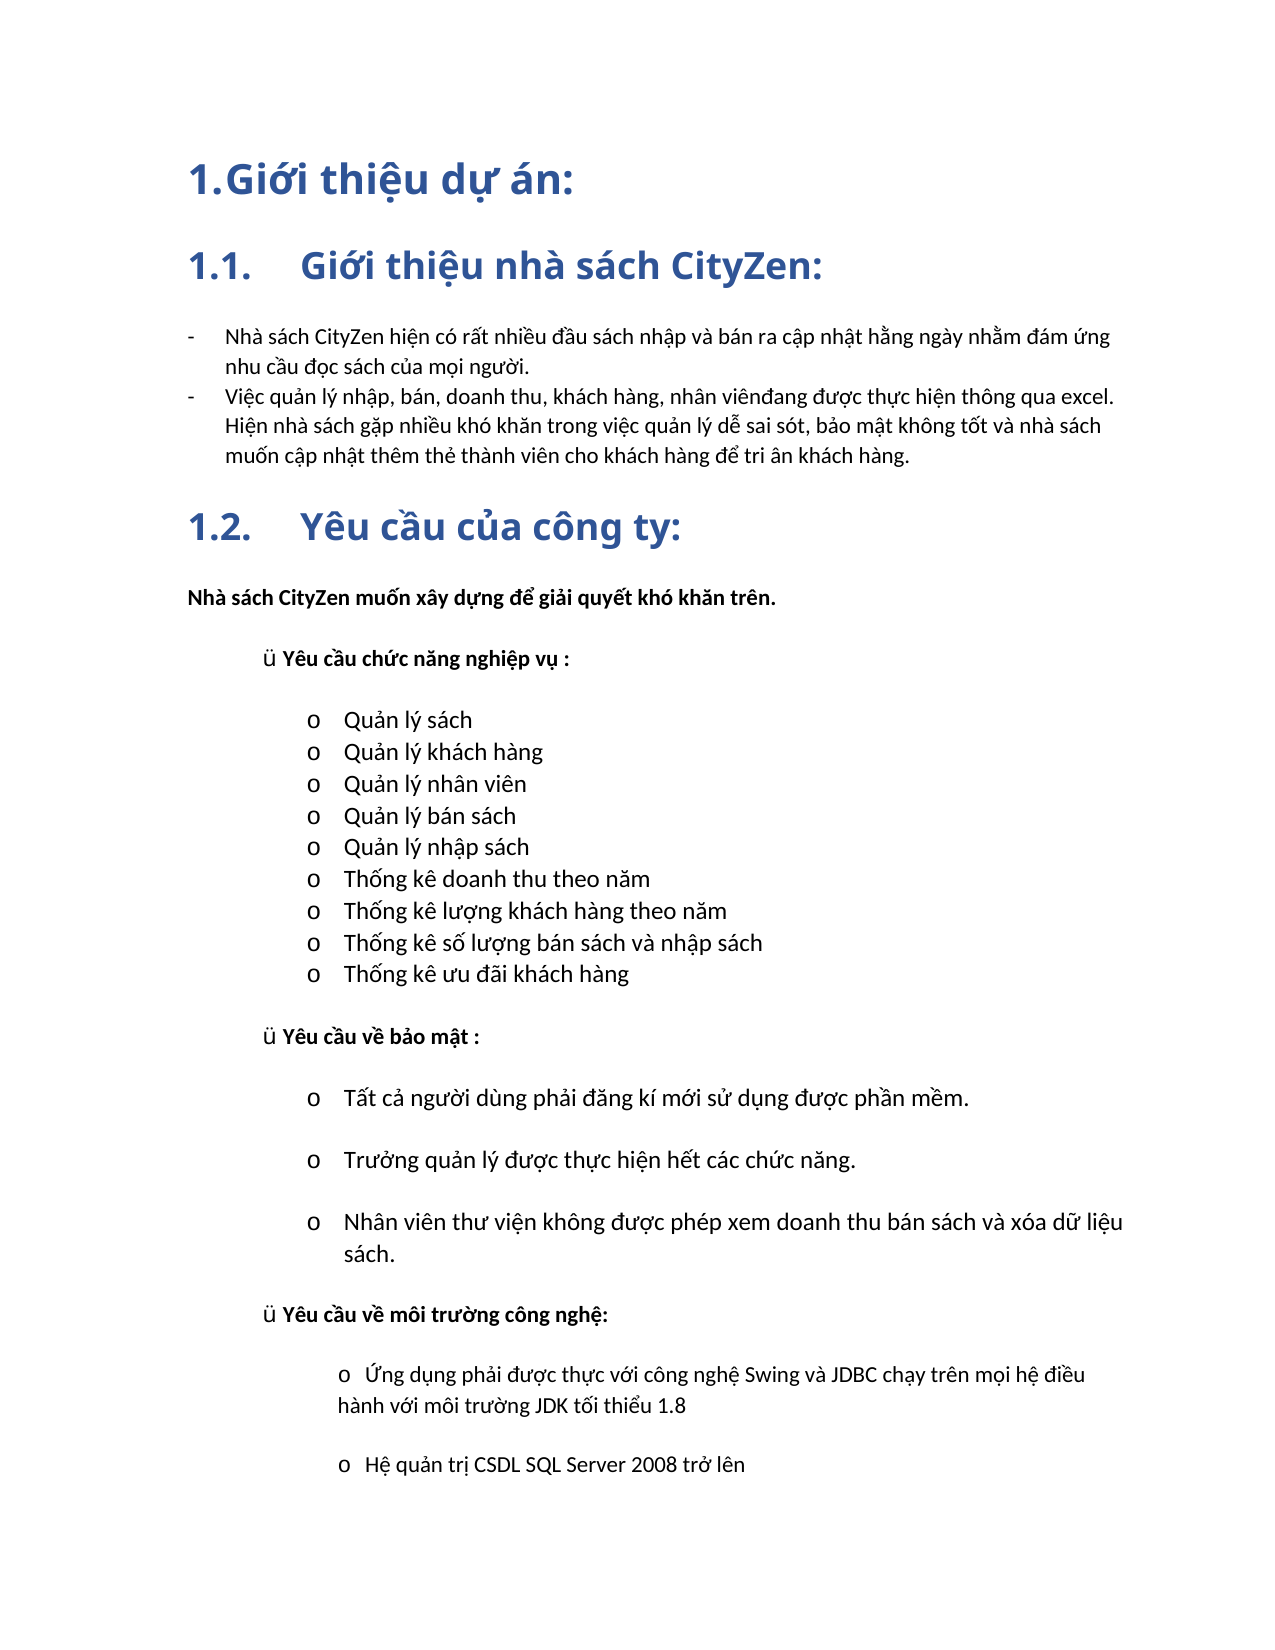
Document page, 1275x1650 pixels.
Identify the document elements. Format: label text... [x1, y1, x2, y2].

text ü Yêu cầu về môi trường công nghệ: [262, 1298, 1125, 1329]
subtitle Yêu cầu của công ty: [187, 500, 1125, 551]
list Quản lý nhân viên [306, 768, 1125, 800]
list Trưởng quản lý được thực hiện hết các chức năng. [306, 1144, 1125, 1176]
text Nhà sách CityZen muốn xây dựng để giải quyết khó khăn trên. [150, 583, 1125, 611]
subtitle Giới thiệu nhà sách CityZen: [187, 239, 1125, 290]
list Tất cả người dùng phải đăng kí mới sử dụng được phần mềm. [306, 1082, 1125, 1114]
list Quản lý sách [306, 704, 1125, 736]
list Quản lý khách hàng [306, 736, 1125, 768]
subtitle Giới thiệu dự án: [187, 150, 1125, 207]
list Thống kê ưu đãi khách hàng [306, 959, 1125, 990]
text o Ứng dụng phải được thực với công nghệ Swing và JDBC chạy trên mọi hệ điều hành với môi trường JDK tối thiểu 1.8 [337, 1360, 1125, 1419]
list Quản lý bán sách [306, 800, 1125, 832]
list Thống kê lượng khách hàng theo năm [306, 895, 1125, 927]
list Nhà sách CityZen hiện có rất nhiều đầu sách nhập và bán ra cập nhật hằng ngày nhằm đám ứng nhu cầu đọc sách của mọi người. [187, 322, 1125, 380]
text ü Yêu cầu chức năng nghiệp vụ : [262, 642, 1125, 673]
list Quản lý nhập sách [306, 832, 1125, 863]
list Nhân viên thư viện không được phép xem doanh thu bán sách và xóa dữ liệu sách. [306, 1206, 1125, 1269]
text ü Yêu cầu về bảo mật : [262, 1019, 1125, 1051]
list Thống kê số lượng bán sách và nhập sách [306, 927, 1125, 959]
list Thống kê doanh thu theo năm [306, 863, 1125, 895]
list Việc quản lý nhập, bán, doanh thu, khách hàng, nhân viênđang được thực hiện thông qua excel. Hiện nhà sách gặp nhiều khó khăn trong việc quản lý dễ sai sót, bảo mật không tốt và nhà sách muốn cập nhật thêm thẻ thành viên cho khách hàng để tri ân khách hàng. [187, 382, 1125, 469]
text o Hệ quản trị CSDL SQL Server 2008 trở lên [337, 1450, 1125, 1479]
